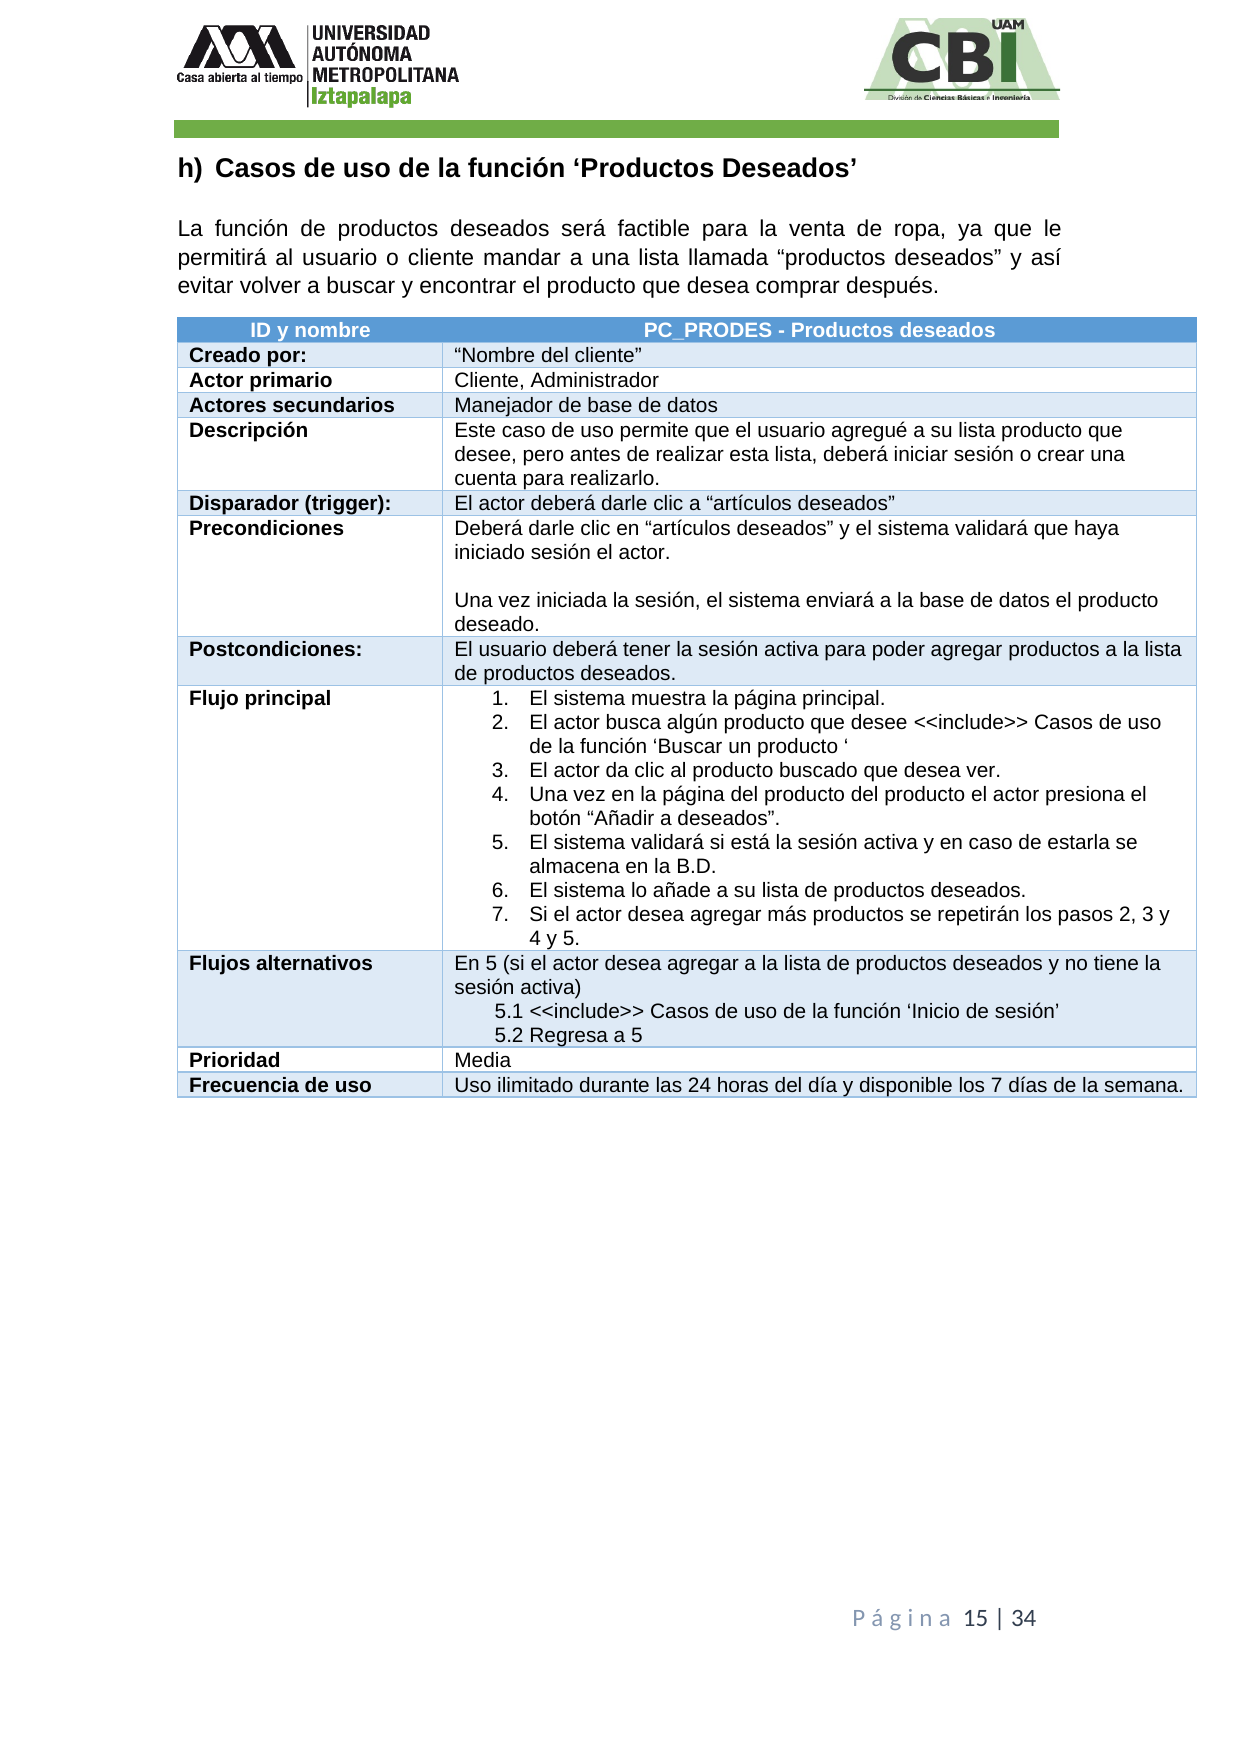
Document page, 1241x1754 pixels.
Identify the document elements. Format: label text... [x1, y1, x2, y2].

table_cell Precondiciones [178, 516, 442, 636]
table_cell Flujo principal [178, 686, 442, 949]
subtitle Casos de uso de la función ‘Productos Deseados’ [177, 152, 1063, 183]
table_cell El usuario deberá tener la sesión activa para poder agregar productos a la lista de productos deseados. [443, 637, 1196, 685]
table_cell Cliente, Administrador [443, 368, 1196, 392]
table_cell Postcondiciones: [178, 637, 442, 685]
table_cell Frecuencia de uso [178, 1073, 442, 1096]
table_cell Uso ilimitado durante las 24 horas del día y disponible los 7 días de la semana. [443, 1073, 1196, 1096]
table_cell Media [443, 1048, 1196, 1071]
table_cell Disparador (trigger): [178, 491, 442, 515]
table_cell En 5 (si el actor desea agregar a la lista de productos deseados y no tiene la sesión activa) 5.1 <<include>> Casos de uso de la función ‘Inicio de sesión’ 5.2 Regresa a 5 [443, 951, 1196, 1046]
table_header PC_PRODES - Productos deseados [443, 318, 1196, 342]
table_cell Prioridad [178, 1048, 442, 1071]
table_cell El sistema muestra la página principal. El actor busca algún producto que desee <<include>> Casos de uso de la función ‘Buscar un producto ‘ El actor da clic al producto buscado que desea ver. Una vez en la página del producto del producto el actor presiona el botón “Añadir a deseados”. El sistema validará si está la sesión activa y en caso de estarla se almacena en la B.D. El sistema lo añade a su lista de productos deseados. Si el actor desea agregar más productos se repetirán los pasos 2, 3 y 4 y 5. [443, 686, 1196, 949]
table_cell Flujos alternativos [178, 951, 442, 1046]
table_cell Descripción [178, 418, 442, 490]
text La función de productos deseados será factible para la venta de ropa, ya que le permitirá al usuario o cliente mandar a una lista llamada “productos deseados” y así evitar volver a buscar y encontrar el producto que desea comprar después. [177, 215, 1063, 298]
table_cell Actor primario [178, 368, 442, 392]
table_cell Deberá darle clic en “artículos deseados” y el sistema validará que haya iniciado sesión el actor. Una vez iniciada la sesión, el sistema enviará a la base de datos el producto deseado. [443, 516, 1196, 636]
table_cell El actor deberá darle clic a “artículos deseados” [443, 491, 1196, 515]
table_cell Actores secundarios [178, 393, 442, 417]
table_cell “Nombre del cliente” [443, 343, 1196, 367]
table_header ID y nombre [178, 318, 442, 342]
table_cell Manejador de base de datos [443, 393, 1196, 417]
table_cell Este caso de uso permite que el usuario agregué a su lista producto que desee, pero antes de realizar esta lista, deberá iniciar sesión o crear una cuenta para realizarlo. [443, 418, 1196, 490]
table_cell Creado por: [178, 343, 442, 367]
picture [177, 25, 459, 109]
picture [863, 18, 1060, 100]
